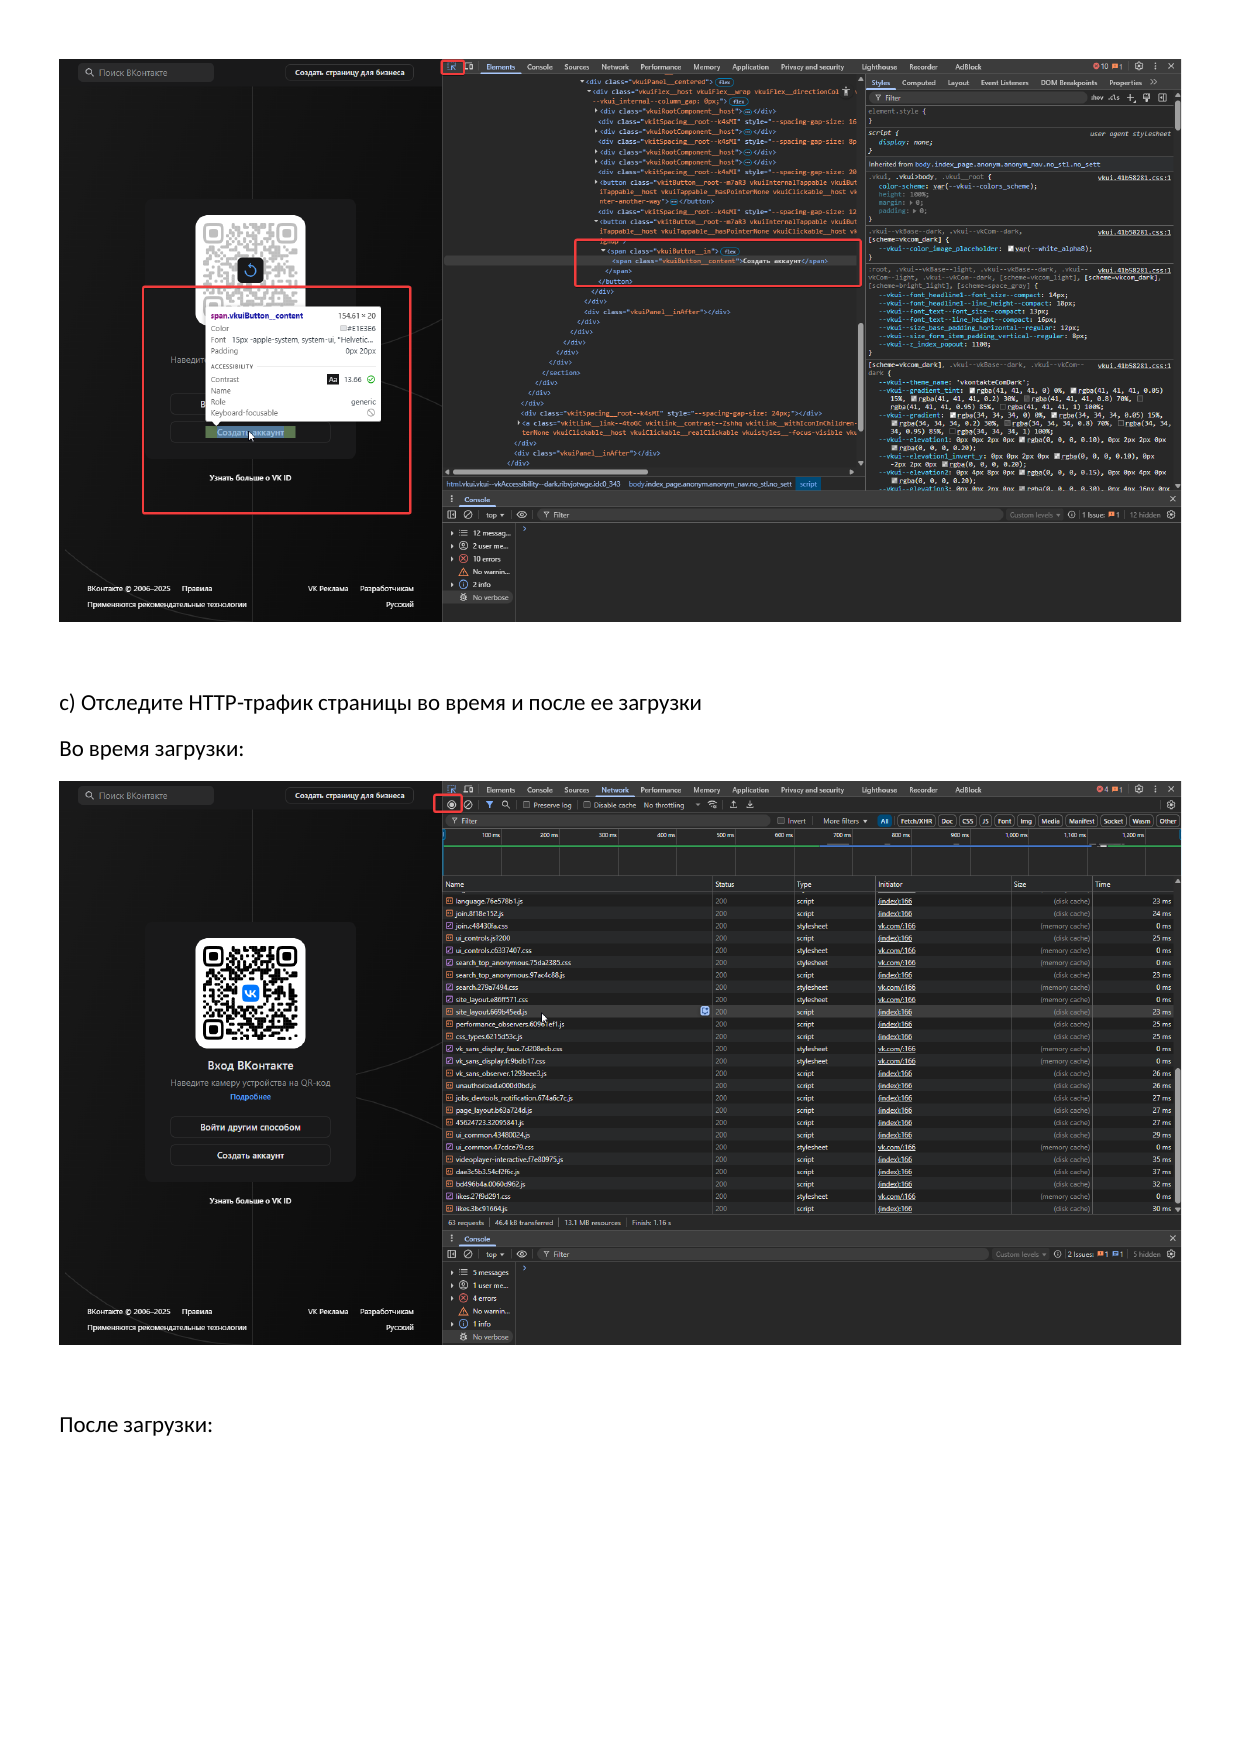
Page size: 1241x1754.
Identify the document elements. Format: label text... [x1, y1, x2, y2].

picture [59, 781, 1182, 1345]
picture [59, 59, 1182, 622]
text После загрузки: [59, 1410, 1181, 1438]
text Во время загрузки: [59, 734, 1181, 762]
text c) Отследите HTTP-трафик страницы во время и после ее загрузки [59, 688, 1181, 716]
